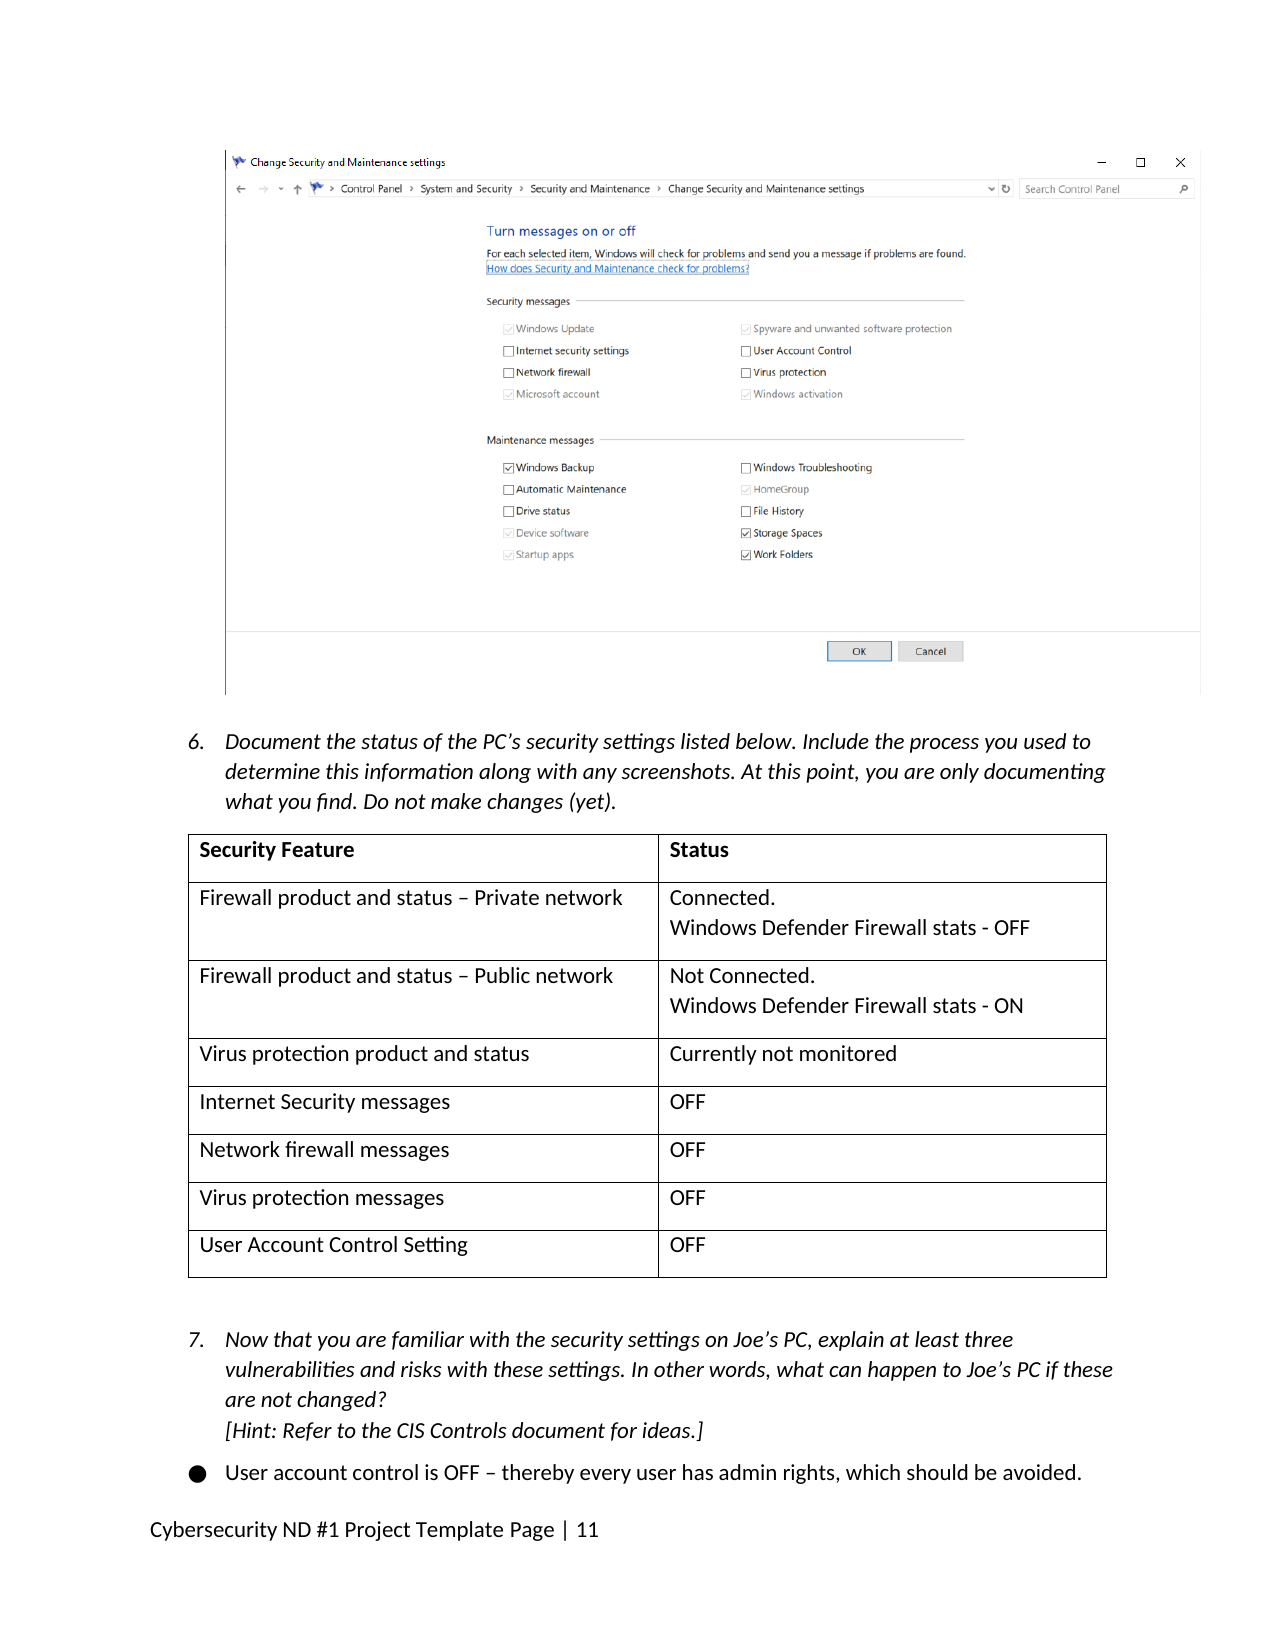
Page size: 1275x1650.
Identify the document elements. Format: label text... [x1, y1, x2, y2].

table_cell Virus protection product and status [189, 1039, 658, 1086]
list Now that you are familiar with the security settings on Joe’s PC, explain at least three vulnerabilities and risks with these settings. In other words, what can happen to Joe’s PC if these are not changed? [Hint: Refer to the CIS Controls document for ideas.] [187, 1325, 1125, 1444]
table_cell Network firewall messages [189, 1135, 658, 1182]
list User account control is OFF – thereby every user has admin rights, which should be avoided. [187, 1446, 1125, 1493]
table_cell OFF [659, 1135, 1106, 1182]
table_header Security Feature [189, 835, 658, 882]
table_cell Not Connected. Windows Defender Firewall stats - ON [659, 961, 1106, 1038]
table_header Status [659, 835, 1106, 882]
table_cell Connected. Windows Defender Firewall stats - OFF [659, 883, 1106, 960]
table_cell OFF [659, 1231, 1106, 1277]
table_cell Firewall product and status – Private network [189, 883, 658, 960]
table_cell User Account Control Setting [189, 1231, 658, 1277]
table_cell Internet Security messages [189, 1087, 658, 1134]
table_cell Currently not monitored [659, 1039, 1106, 1086]
table_cell Firewall product and status – Public network [189, 961, 658, 1038]
list Document the status of the PC’s security settings listed below. Include the process you used to determine this information along with any screenshots. At this point, you are only documenting what you find. Do not make changes (yet). [187, 727, 1125, 816]
table_cell Virus protection messages [189, 1183, 658, 1229]
picture [225, 150, 1200, 695]
table_cell OFF [659, 1087, 1106, 1134]
table_cell OFF [659, 1183, 1106, 1229]
